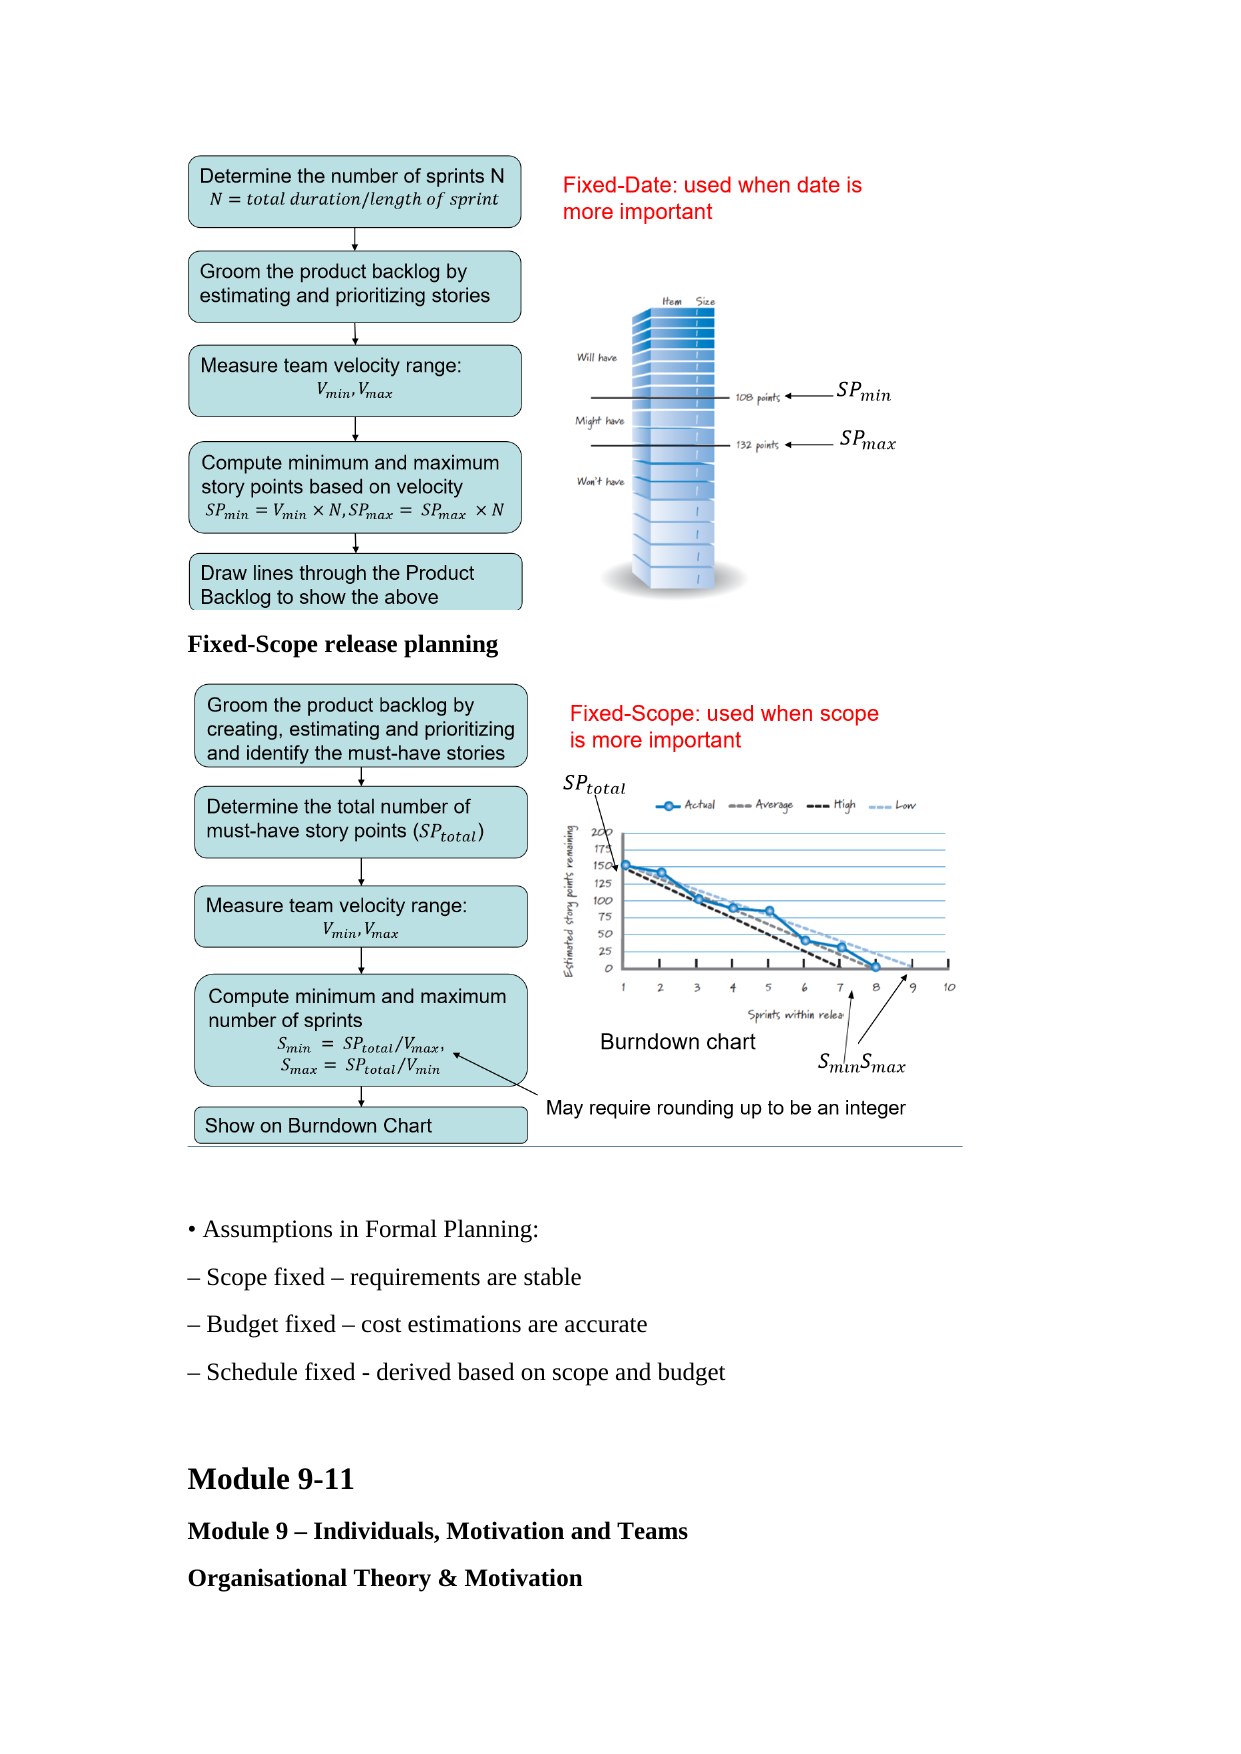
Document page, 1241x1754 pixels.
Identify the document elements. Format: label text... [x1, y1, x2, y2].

text – Budget fixed – cost estimations are accurate [187, 1309, 1053, 1338]
picture [187, 150, 927, 610]
text Organisational Theory & Motivation [187, 1563, 1053, 1592]
text • Assumptions in Formal Planning: [187, 1214, 1053, 1243]
picture [187, 676, 963, 1148]
text Fixed-Scope release planning [187, 629, 1053, 657]
text Module 9-11 [187, 1460, 1053, 1496]
text – Schedule fixed - derived based on scope and budget [187, 1357, 1053, 1386]
text Module 9 – Individuals, Motivation and Teams [187, 1516, 1053, 1544]
text – Scope fixed – requirements are stable [187, 1262, 1053, 1291]
